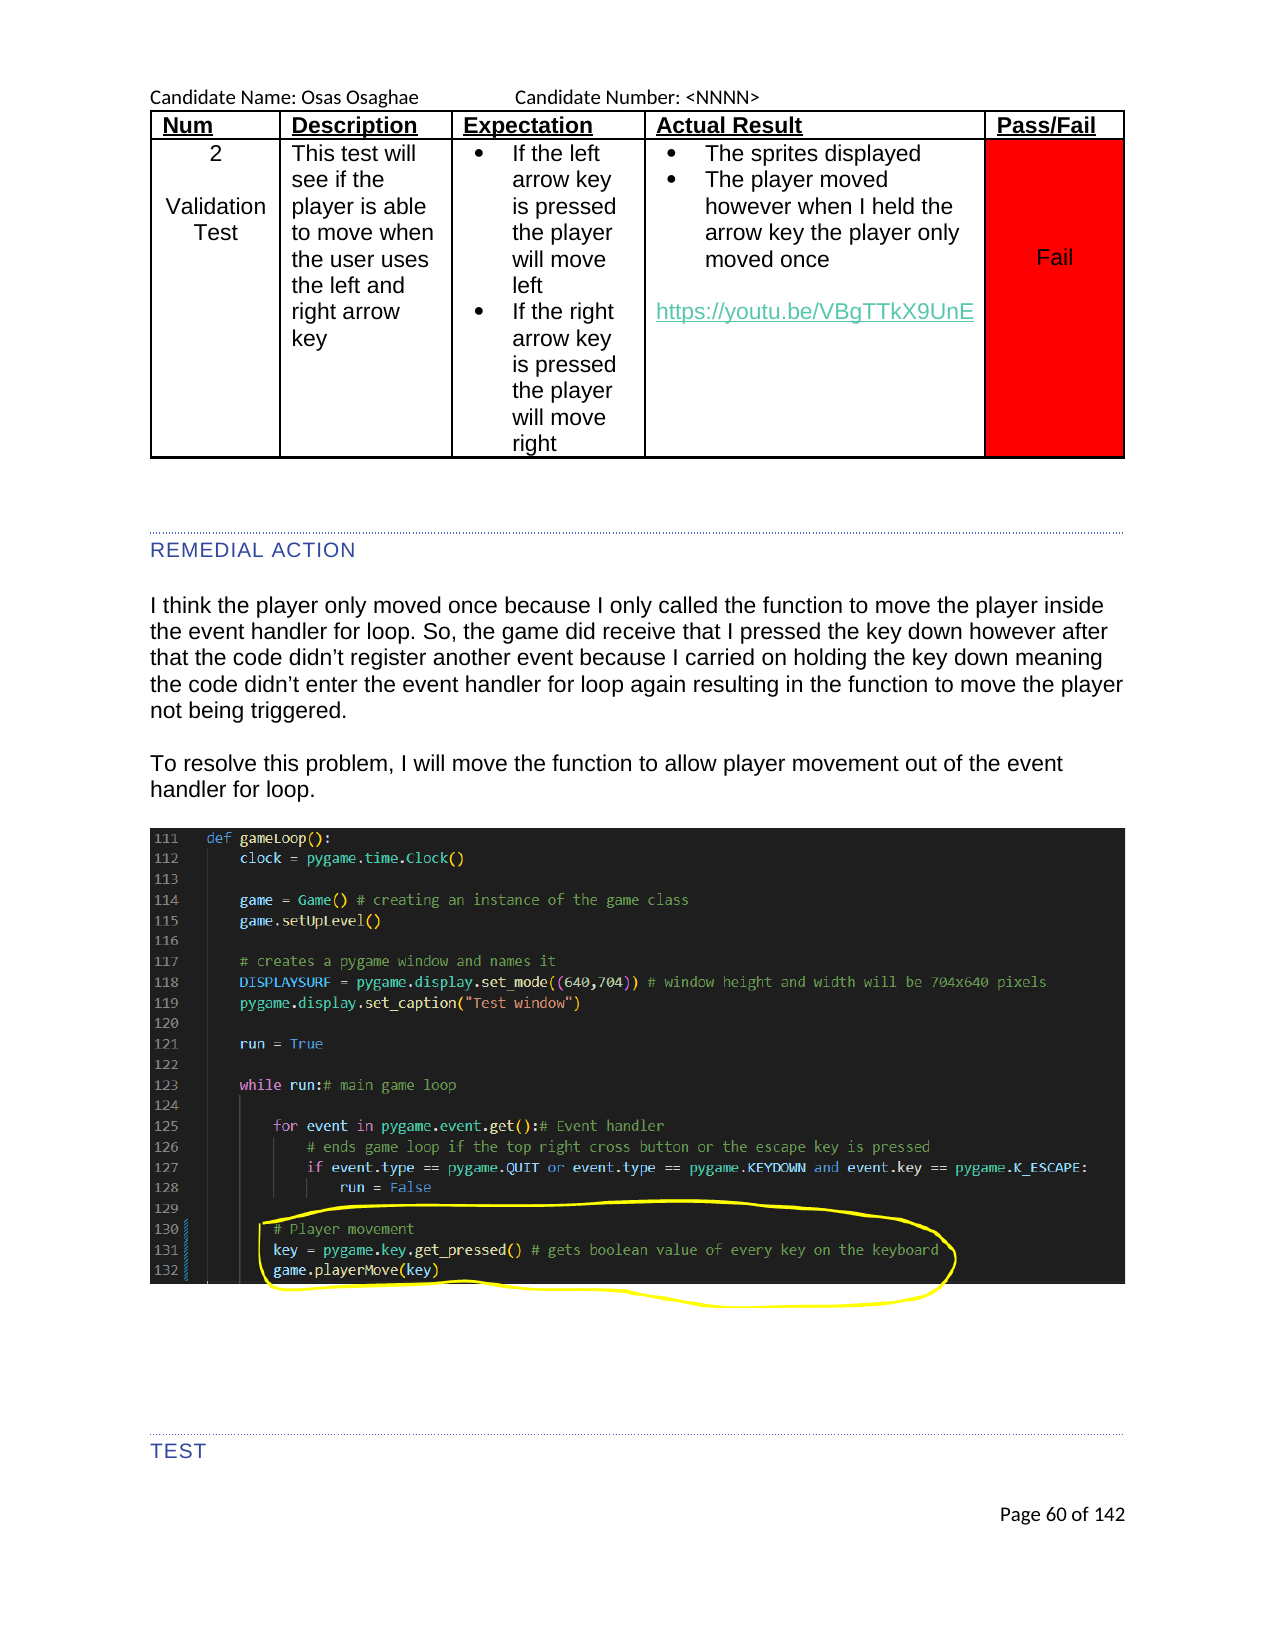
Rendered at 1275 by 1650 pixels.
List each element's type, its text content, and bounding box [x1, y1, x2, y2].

table_cell If the left arrow key is pressed the player will move left If the right arrow key is pressed the player will move right [453, 140, 644, 456]
table_header Actual Result [646, 112, 984, 138]
table_header Description [281, 112, 451, 138]
subtitle Remedial action [150, 532, 1125, 562]
table_header Num [152, 112, 279, 138]
table_cell The sprites displayed The player moved however when I held the arrow key the player only moved once https://youtu.be/VBgTTkX9UnE [646, 140, 984, 456]
text To resolve this problem, I will move the function to allow player movement out of the event handler for loop. [150, 750, 1125, 802]
table_header Expectation [453, 112, 644, 138]
table_cell This test will see if the player is able to move when the user uses the left and right arrow key [281, 140, 451, 456]
picture [150, 828, 1125, 1308]
subtitle Test [150, 1433, 1125, 1463]
table_header Pass/Fail [986, 112, 1123, 138]
table_cell Fail [986, 140, 1123, 456]
table_cell 2 Validation Test [152, 140, 279, 456]
text I think the player only moved once because I only called the function to move the player inside the event handler for loop. So, the game did receive that I pressed the key down however after that the code didn’t register another event because I carried on holding the key down meaning the code didn’t enter the event handler for loop again resulting in the function to move the player not being triggered. [150, 592, 1125, 723]
